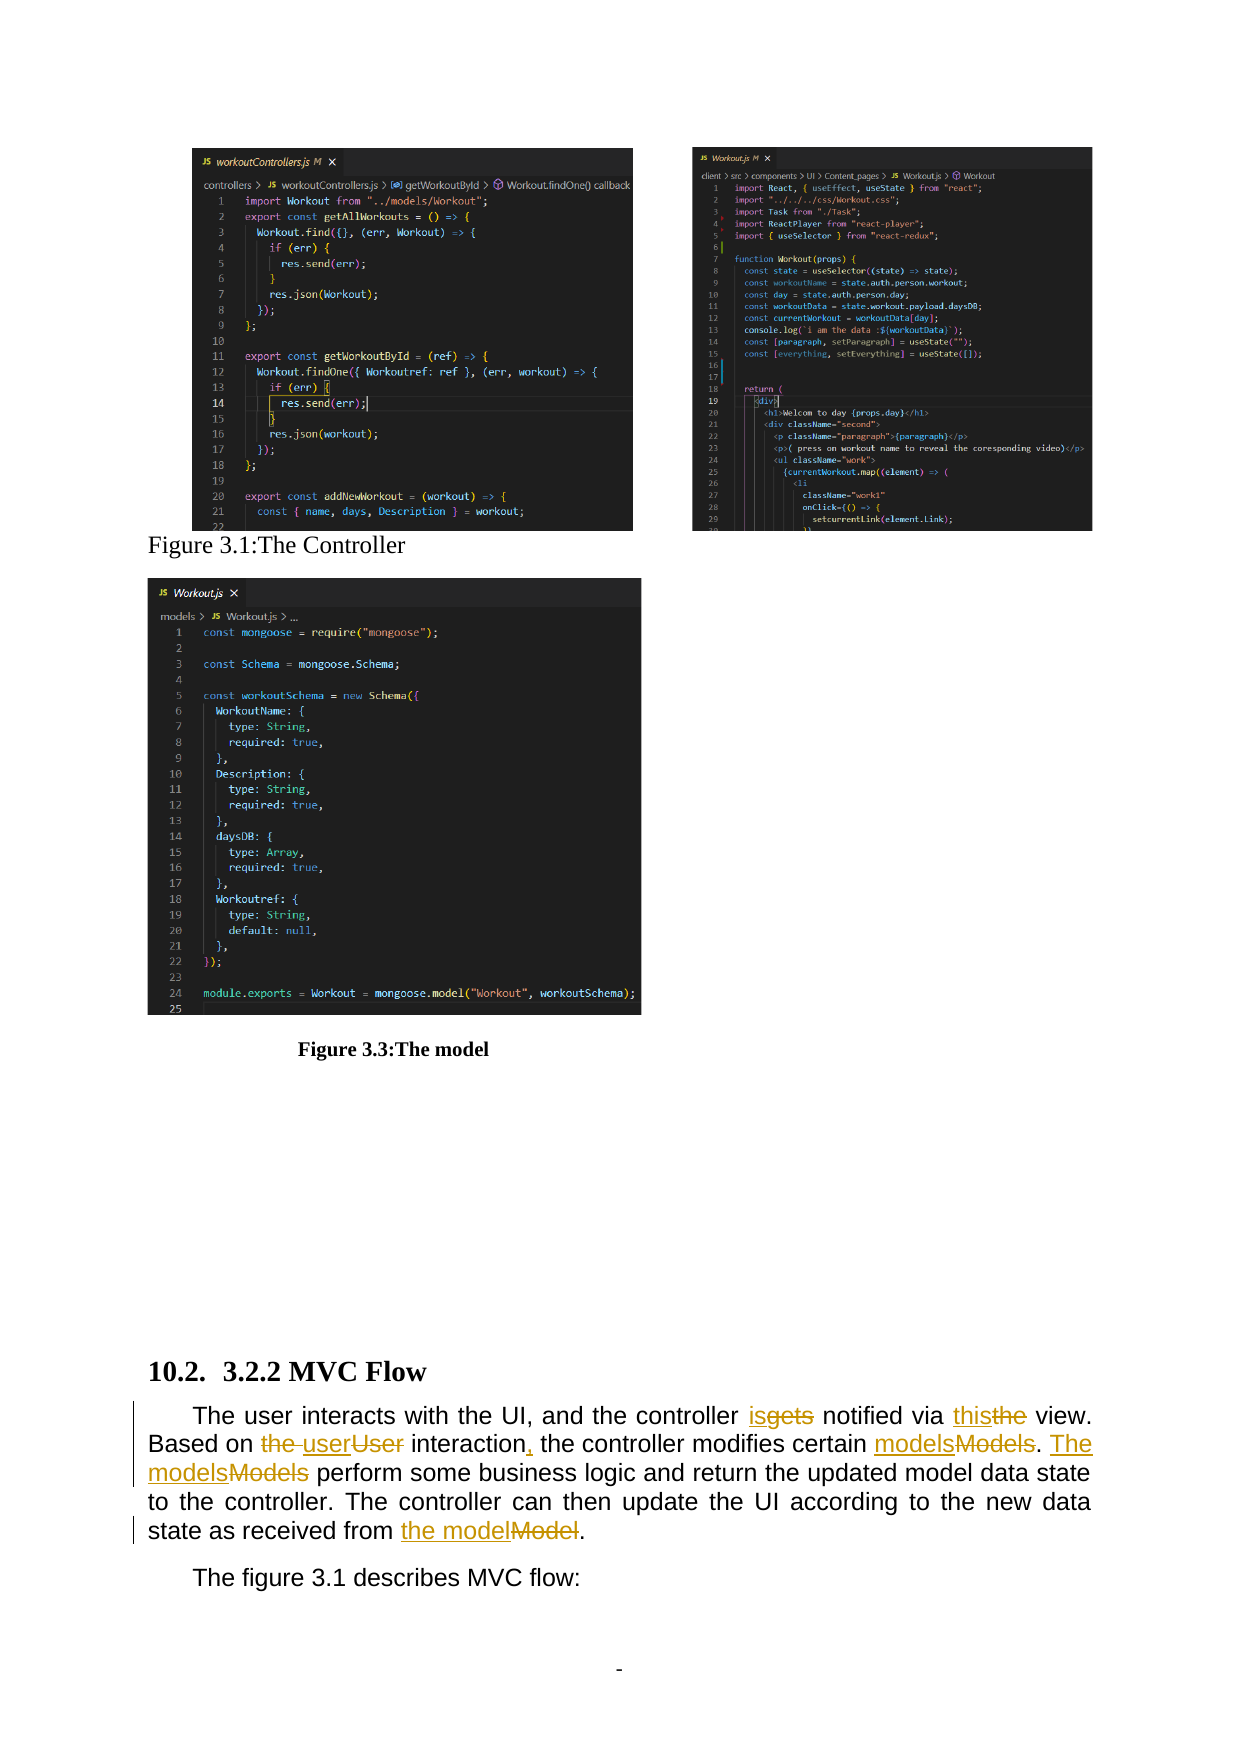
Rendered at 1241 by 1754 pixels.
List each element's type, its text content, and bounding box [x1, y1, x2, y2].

text The figure 3.1 describes MVC flow: [148, 1563, 1092, 1592]
subtitle 3.2.2 MVC Flow [148, 1354, 1092, 1388]
picture [692, 147, 1093, 531]
text The user interacts with the UI, and the controller notified via view. Based on interaction the controller modifies certain . perform some business logic and return the updated model data state to the controller. The controller can then update the UI according to the new data state as received from . [148, 1401, 1092, 1544]
picture [147, 578, 642, 1015]
picture [192, 148, 633, 531]
